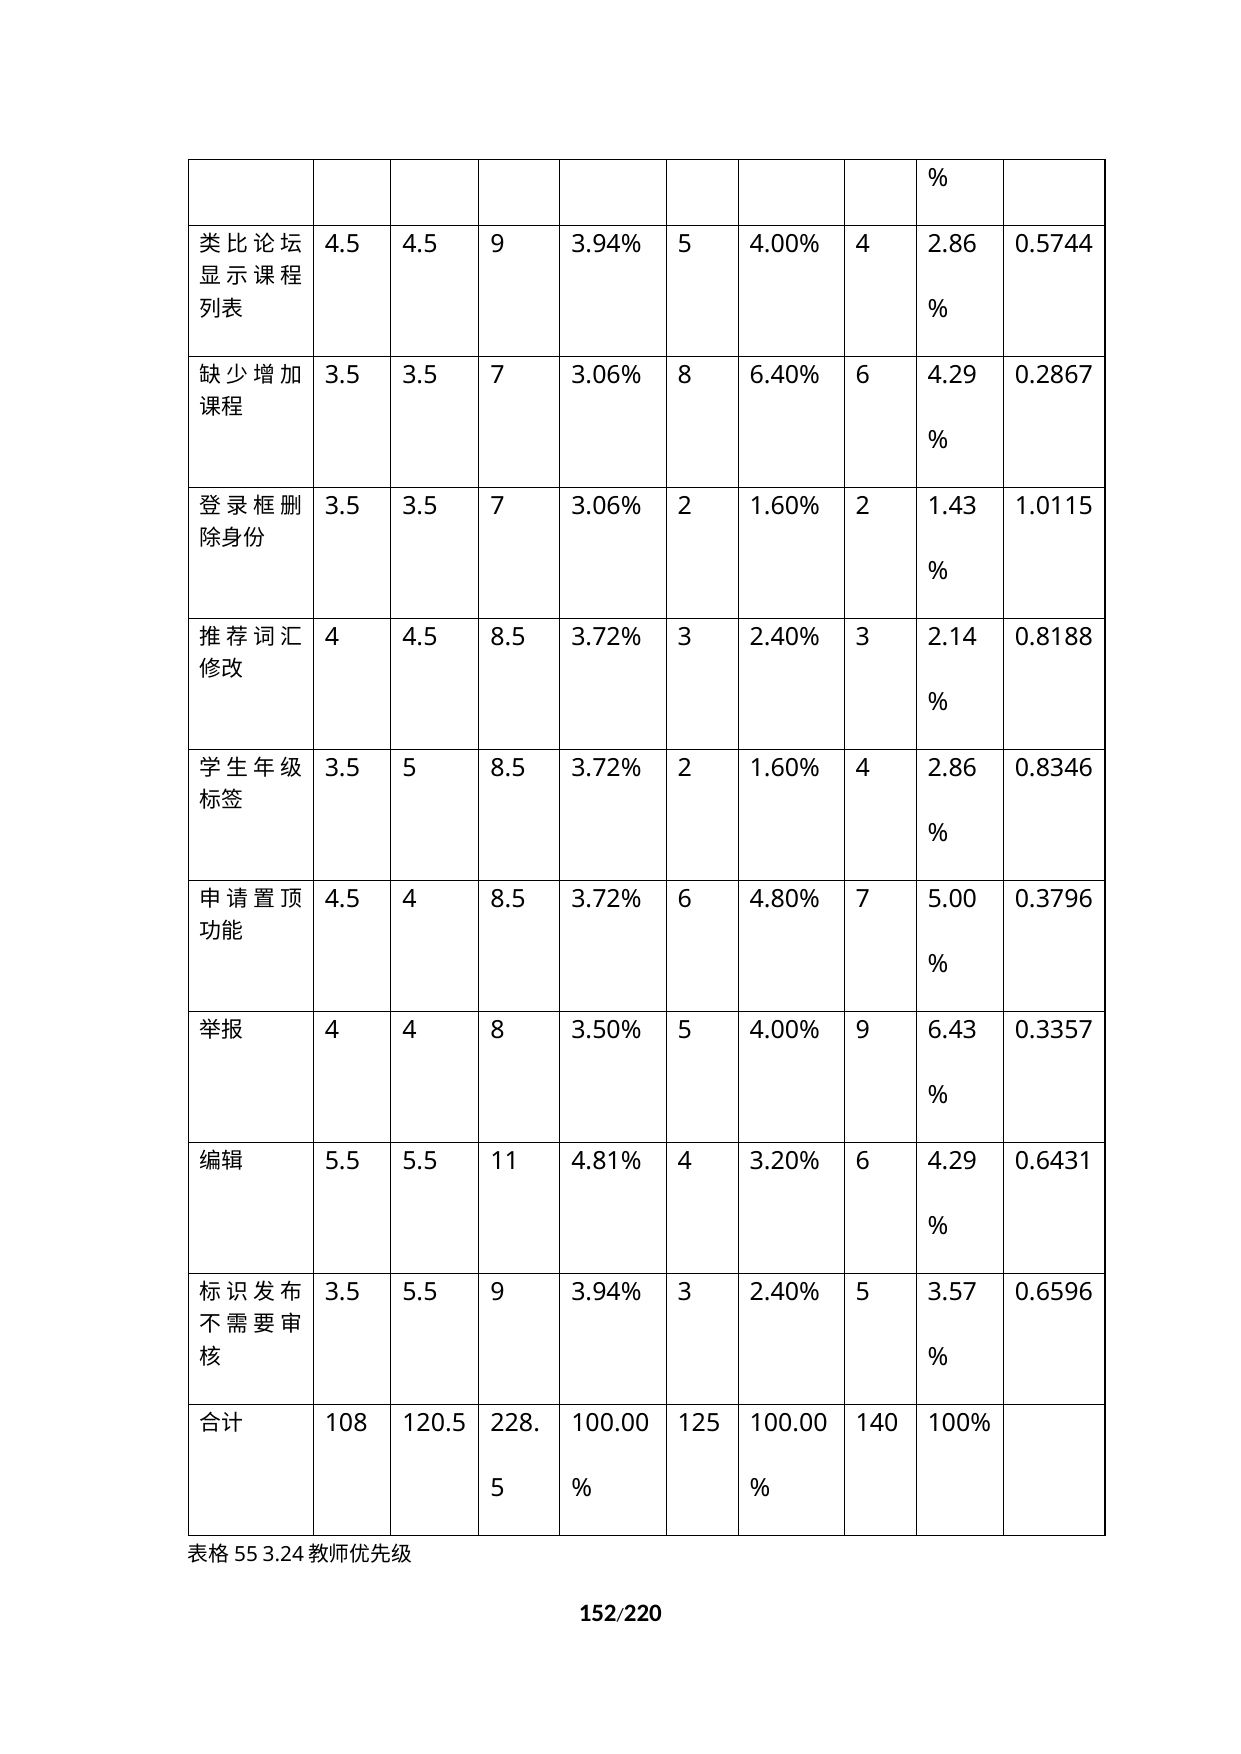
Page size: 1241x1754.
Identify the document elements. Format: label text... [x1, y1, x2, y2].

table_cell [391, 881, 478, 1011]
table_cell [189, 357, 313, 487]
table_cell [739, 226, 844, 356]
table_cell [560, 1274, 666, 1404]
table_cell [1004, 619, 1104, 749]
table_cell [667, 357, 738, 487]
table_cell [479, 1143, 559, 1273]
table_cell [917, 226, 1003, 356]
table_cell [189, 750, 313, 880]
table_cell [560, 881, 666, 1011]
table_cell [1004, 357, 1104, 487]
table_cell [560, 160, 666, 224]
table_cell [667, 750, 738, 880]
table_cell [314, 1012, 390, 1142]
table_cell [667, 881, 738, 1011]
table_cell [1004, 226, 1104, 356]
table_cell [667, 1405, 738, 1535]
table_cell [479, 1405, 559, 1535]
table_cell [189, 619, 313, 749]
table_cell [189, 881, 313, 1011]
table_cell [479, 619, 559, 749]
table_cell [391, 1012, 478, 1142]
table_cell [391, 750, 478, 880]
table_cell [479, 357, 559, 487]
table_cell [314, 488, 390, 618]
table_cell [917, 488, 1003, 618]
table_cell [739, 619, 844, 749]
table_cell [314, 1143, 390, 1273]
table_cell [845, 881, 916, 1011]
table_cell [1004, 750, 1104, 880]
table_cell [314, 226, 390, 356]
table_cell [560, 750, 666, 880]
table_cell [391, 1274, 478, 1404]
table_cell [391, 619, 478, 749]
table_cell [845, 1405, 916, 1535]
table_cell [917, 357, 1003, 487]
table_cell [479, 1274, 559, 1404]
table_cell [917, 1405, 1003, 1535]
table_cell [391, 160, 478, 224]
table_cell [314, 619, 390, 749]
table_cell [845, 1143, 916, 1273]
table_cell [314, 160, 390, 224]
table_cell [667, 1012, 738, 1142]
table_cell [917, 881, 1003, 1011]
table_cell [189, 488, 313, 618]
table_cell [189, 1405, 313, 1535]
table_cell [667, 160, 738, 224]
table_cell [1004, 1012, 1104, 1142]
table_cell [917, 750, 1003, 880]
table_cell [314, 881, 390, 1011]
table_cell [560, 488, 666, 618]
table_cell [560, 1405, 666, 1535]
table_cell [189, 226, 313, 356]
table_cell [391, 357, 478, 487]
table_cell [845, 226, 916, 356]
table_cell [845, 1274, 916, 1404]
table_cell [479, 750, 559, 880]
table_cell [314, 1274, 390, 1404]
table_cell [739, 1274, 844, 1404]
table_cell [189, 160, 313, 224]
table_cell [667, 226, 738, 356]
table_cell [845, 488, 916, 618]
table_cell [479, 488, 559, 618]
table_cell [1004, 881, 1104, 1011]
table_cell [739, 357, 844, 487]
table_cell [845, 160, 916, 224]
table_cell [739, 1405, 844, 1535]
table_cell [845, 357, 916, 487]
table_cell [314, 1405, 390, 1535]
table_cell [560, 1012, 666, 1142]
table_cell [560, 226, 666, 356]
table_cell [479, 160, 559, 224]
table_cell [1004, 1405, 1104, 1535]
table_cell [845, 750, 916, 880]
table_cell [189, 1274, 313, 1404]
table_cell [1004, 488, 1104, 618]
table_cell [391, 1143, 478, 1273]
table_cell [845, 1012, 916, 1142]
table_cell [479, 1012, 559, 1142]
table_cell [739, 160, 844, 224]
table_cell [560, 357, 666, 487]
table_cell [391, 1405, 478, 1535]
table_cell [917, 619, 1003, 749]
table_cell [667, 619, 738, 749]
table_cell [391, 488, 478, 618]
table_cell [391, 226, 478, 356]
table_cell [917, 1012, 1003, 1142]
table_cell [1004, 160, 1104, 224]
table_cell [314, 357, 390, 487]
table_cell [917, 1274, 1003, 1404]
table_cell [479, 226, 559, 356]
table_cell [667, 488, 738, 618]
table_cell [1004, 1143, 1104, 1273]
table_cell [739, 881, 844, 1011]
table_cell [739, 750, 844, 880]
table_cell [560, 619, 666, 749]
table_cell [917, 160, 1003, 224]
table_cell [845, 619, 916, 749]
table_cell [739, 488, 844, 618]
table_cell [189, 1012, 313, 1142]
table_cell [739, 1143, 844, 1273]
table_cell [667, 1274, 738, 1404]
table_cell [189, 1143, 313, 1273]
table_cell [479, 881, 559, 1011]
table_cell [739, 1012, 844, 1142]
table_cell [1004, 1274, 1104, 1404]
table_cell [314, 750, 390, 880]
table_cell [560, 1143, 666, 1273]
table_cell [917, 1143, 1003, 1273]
text 表格 55 3.24教师优先级 [187, 1536, 1053, 1568]
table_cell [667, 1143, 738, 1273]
